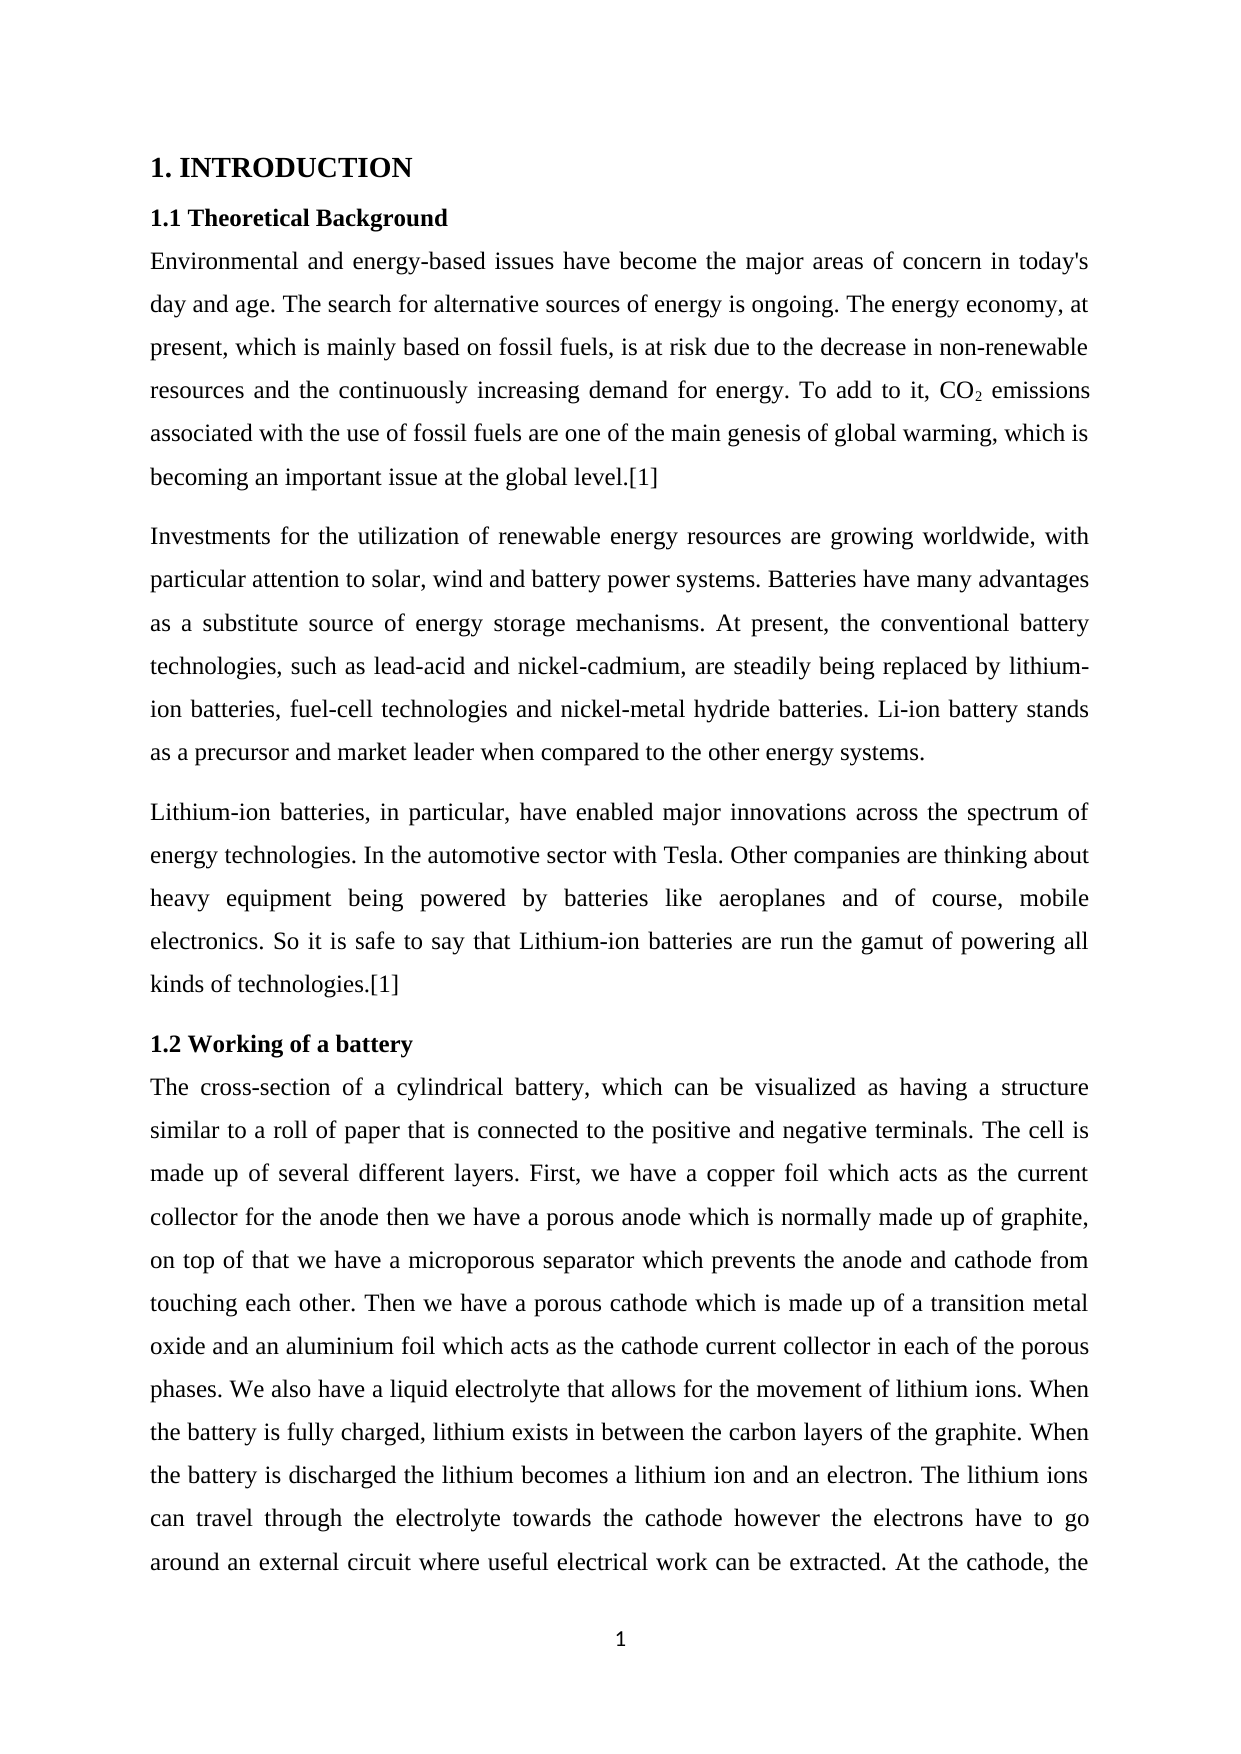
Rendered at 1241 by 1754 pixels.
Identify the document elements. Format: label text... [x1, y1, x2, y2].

text Environmental and energy-based issues have become the major areas of concern in today's day and age. The search for alternative sources of energy is ongoing. The energy economy, at present, which is mainly based on fossil fuels, is at risk due to the decrease in non-renewable resources and the continuously increasing demand for energy. To add to it, CO2 emissions associated with the use of fossil fuels are one of the main genesis of global warming, which is becoming an important issue at the global level.[1] [150, 246, 1090, 490]
text 1. INTRODUCTION [150, 150, 1090, 183]
text 1.1 Theoretical Background [150, 203, 1090, 232]
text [150, 1072, 1090, 1575]
text Lithium-ion batteries, in particular, have enabled major innovations across the spectrum of energy technologies. In the automotive sector with Tesla. Other companies are thinking about heavy equipment being powered by batteries like aeroplanes and of course, mobile electronics. So it is safe to say that Lithium-ion batteries are run the gamut of powering all kinds of technologies.[1] [150, 797, 1090, 998]
text 1.2 Working of a battery [150, 1029, 1090, 1058]
text Investments for the utilization of renewable energy resources are growing worldwide, with particular attention to solar, wind and battery power systems. Batteries have many advantages as a substitute source of energy storage mechanisms. At present, the conventional battery technologies, such as lead-acid and nickel-cadmium, are steadily being replaced by lithium-ion batteries, fuel-cell technologies and nickel-metal hydride batteries. Li-ion battery stands as a precursor and market leader when compared to the other energy systems. [150, 521, 1090, 766]
